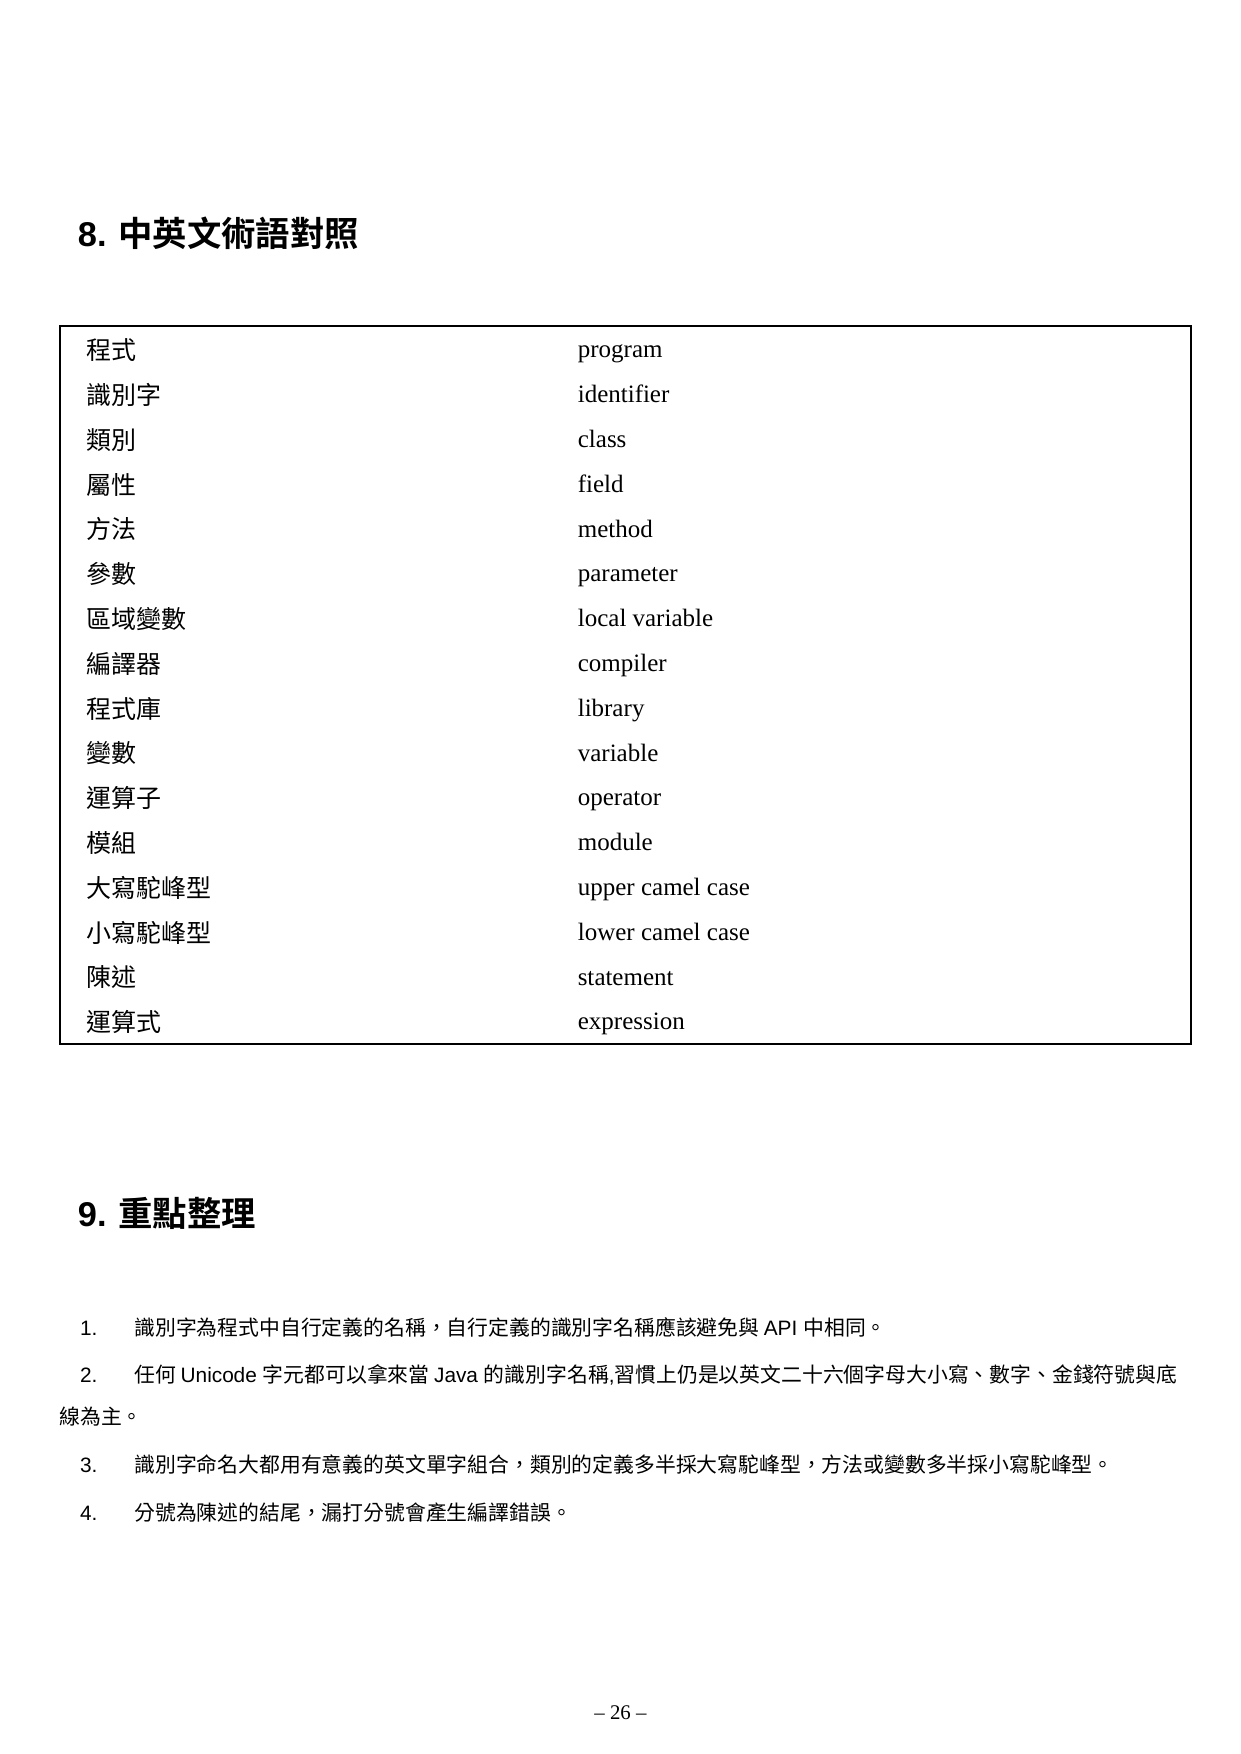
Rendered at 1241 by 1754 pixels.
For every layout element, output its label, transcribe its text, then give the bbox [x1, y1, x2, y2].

table_cell operator [551, 774, 1190, 819]
table_cell 大寫駝峰型 [61, 864, 551, 909]
table_cell library [551, 685, 1190, 729]
list 任何 Unicode 字元都可以拿來當 Java 的識別字名稱,習慣上仍是以英文二十六個字母大小寫、數字、金錢符號與底線為主。 [59, 1353, 1181, 1436]
list 分號為陳述的結尾，漏打分號會產生編譯錯誤。 [59, 1491, 1181, 1532]
table_cell expression [551, 998, 1190, 1043]
table_cell upper camel case [551, 864, 1190, 909]
table_cell 屬性 [61, 461, 551, 506]
table_cell 運算式 [61, 998, 551, 1043]
table_cell variable [551, 730, 1190, 774]
table_cell 小寫駝峰型 [61, 909, 551, 953]
table_cell lower camel case [551, 909, 1190, 953]
table_cell 識別字 [61, 371, 551, 416]
table_cell method [551, 506, 1190, 550]
table_cell 類別 [61, 416, 551, 461]
table_cell class [551, 416, 1190, 461]
subtitle 重點整理 [106, 1170, 1181, 1253]
table_cell local variable [551, 595, 1190, 640]
list 識別字命名大都用有意義的英文單字組合，類別的定義多半採大寫駝峰型，方法或變數多半採小寫駝峰型。 [59, 1443, 1181, 1484]
table_cell parameter [551, 550, 1190, 595]
table_cell 程式庫 [61, 685, 551, 729]
table_cell 變數 [61, 730, 551, 774]
table_cell 編譯器 [61, 640, 551, 685]
table_cell 參數 [61, 550, 551, 595]
table_header program [551, 327, 1190, 371]
table_cell module [551, 819, 1190, 864]
table_header 程式 [61, 327, 551, 371]
table_cell 方法 [61, 506, 551, 550]
subtitle 中英文術語對照 [106, 189, 1181, 273]
list 識別字為程式中自行定義的名稱，自行定義的識別字名稱應該避免與 API 中相同。 [59, 1305, 1181, 1347]
table_cell field [551, 461, 1190, 506]
table_cell 陳述 [61, 954, 551, 998]
table_cell 運算子 [61, 774, 551, 819]
table_cell compiler [551, 640, 1190, 685]
table_cell identifier [551, 371, 1190, 416]
table_cell 模組 [61, 819, 551, 864]
table_cell statement [551, 954, 1190, 998]
table_cell 區域變數 [61, 595, 551, 640]
